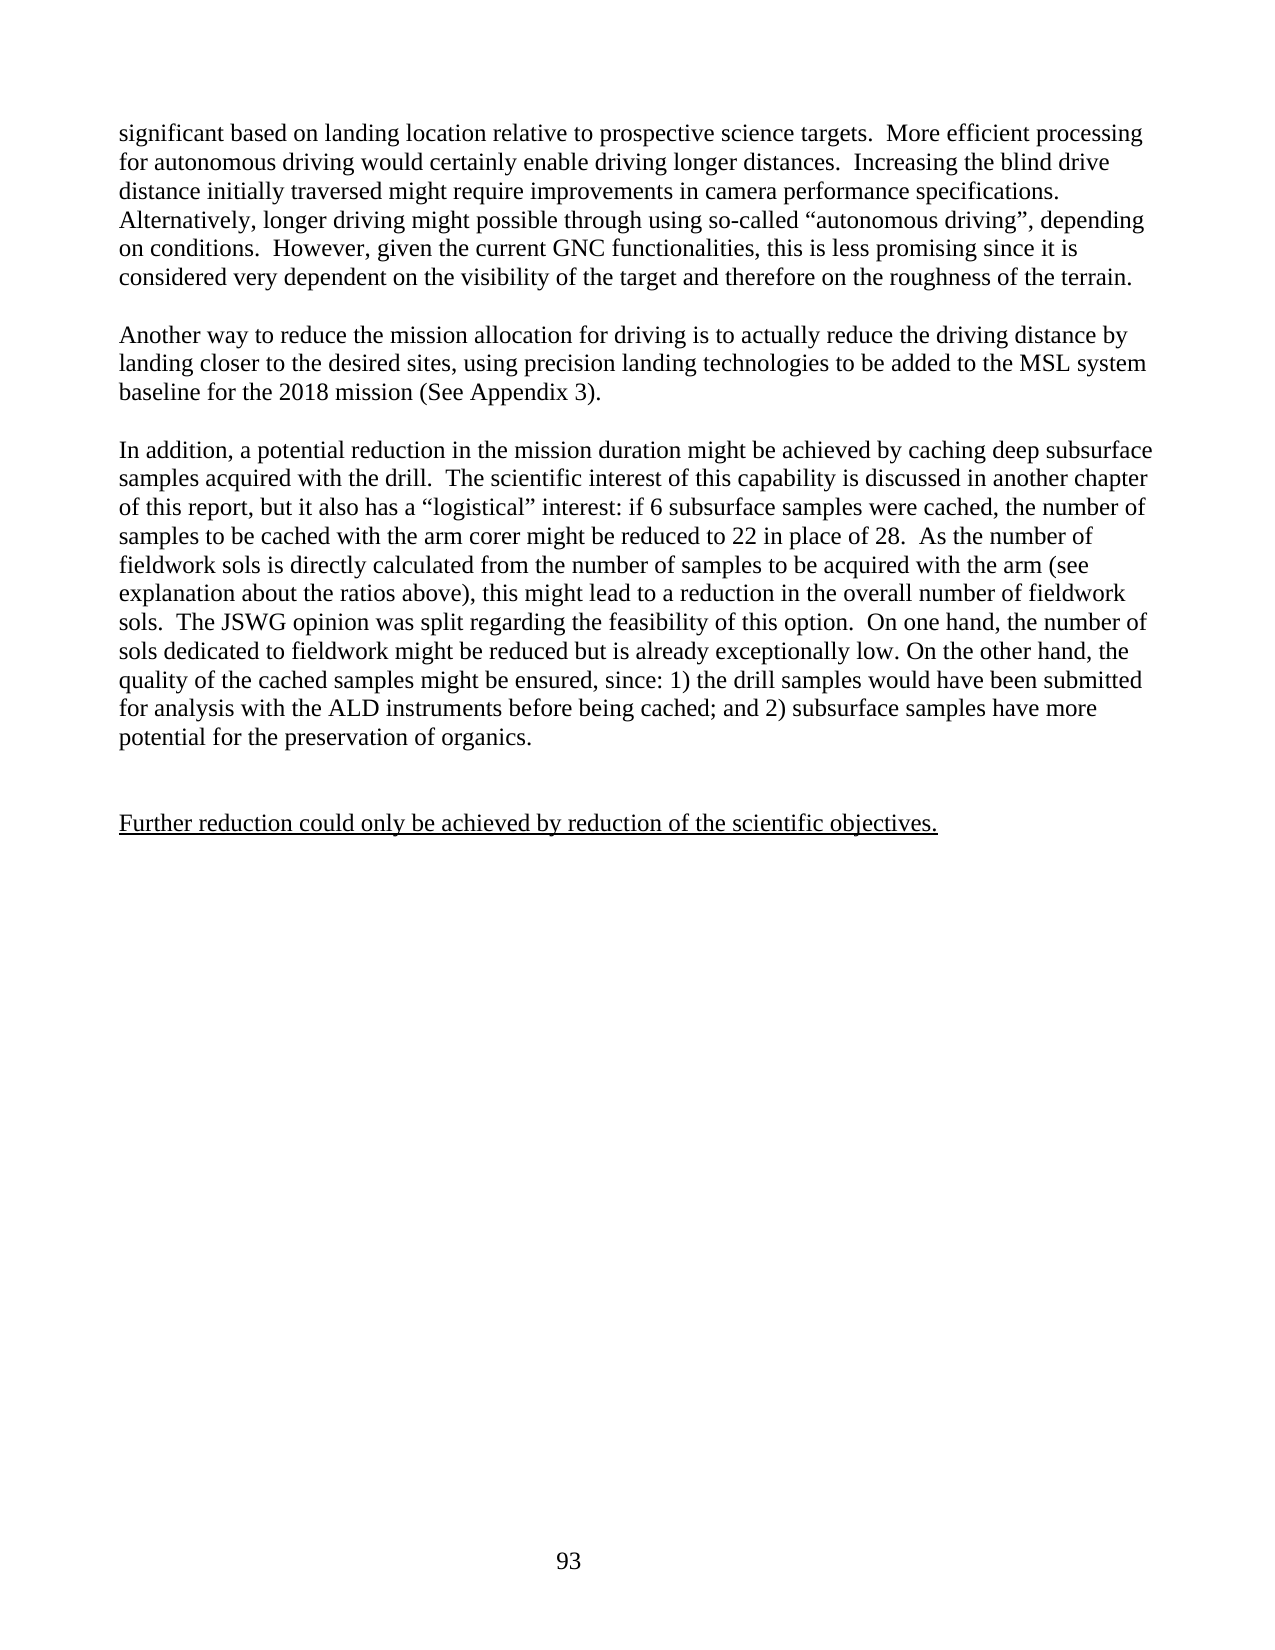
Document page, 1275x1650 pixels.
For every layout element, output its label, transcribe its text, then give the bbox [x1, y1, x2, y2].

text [118, 118, 1156, 291]
text Another way to reduce the mission allocation for driving is to actually reduce the driving distance by landing closer to the desired sites, using precision landing technologies to be added to the MSL system baseline for the 2018 mission (See Appendix 3). [118, 320, 1156, 406]
text In addition, a potential reduction in the mission duration might be achieved by caching deep subsurface samples acquired with the drill. The scientific interest of this capability is discussed in another chapter of this report, but it also has a “logistical” interest: if 6 subsurface samples were cached, the number of samples to be cached with the arm corer might be reduced to 22 in place of 28. As the number of fieldwork sols is directly calculated from the number of samples to be acquired with the arm (see explanation about the ratios above), this might lead to a reduction in the overall number of fieldwork sols. The JSWG opinion was split regarding the feasibility of this option. On one hand, the number of sols dedicated to fieldwork might be reduced but is already exceptionally low. On the other hand, the quality of the cached samples might be ensured, since: 1) the drill samples would have been submitted for analysis with the ALD instruments before being cached; and 2) subsurface samples have more potential for the preservation of organics. [118, 435, 1156, 751]
text Further reduction could only be achieved by reduction of the scientific objectives. [118, 808, 1156, 837]
